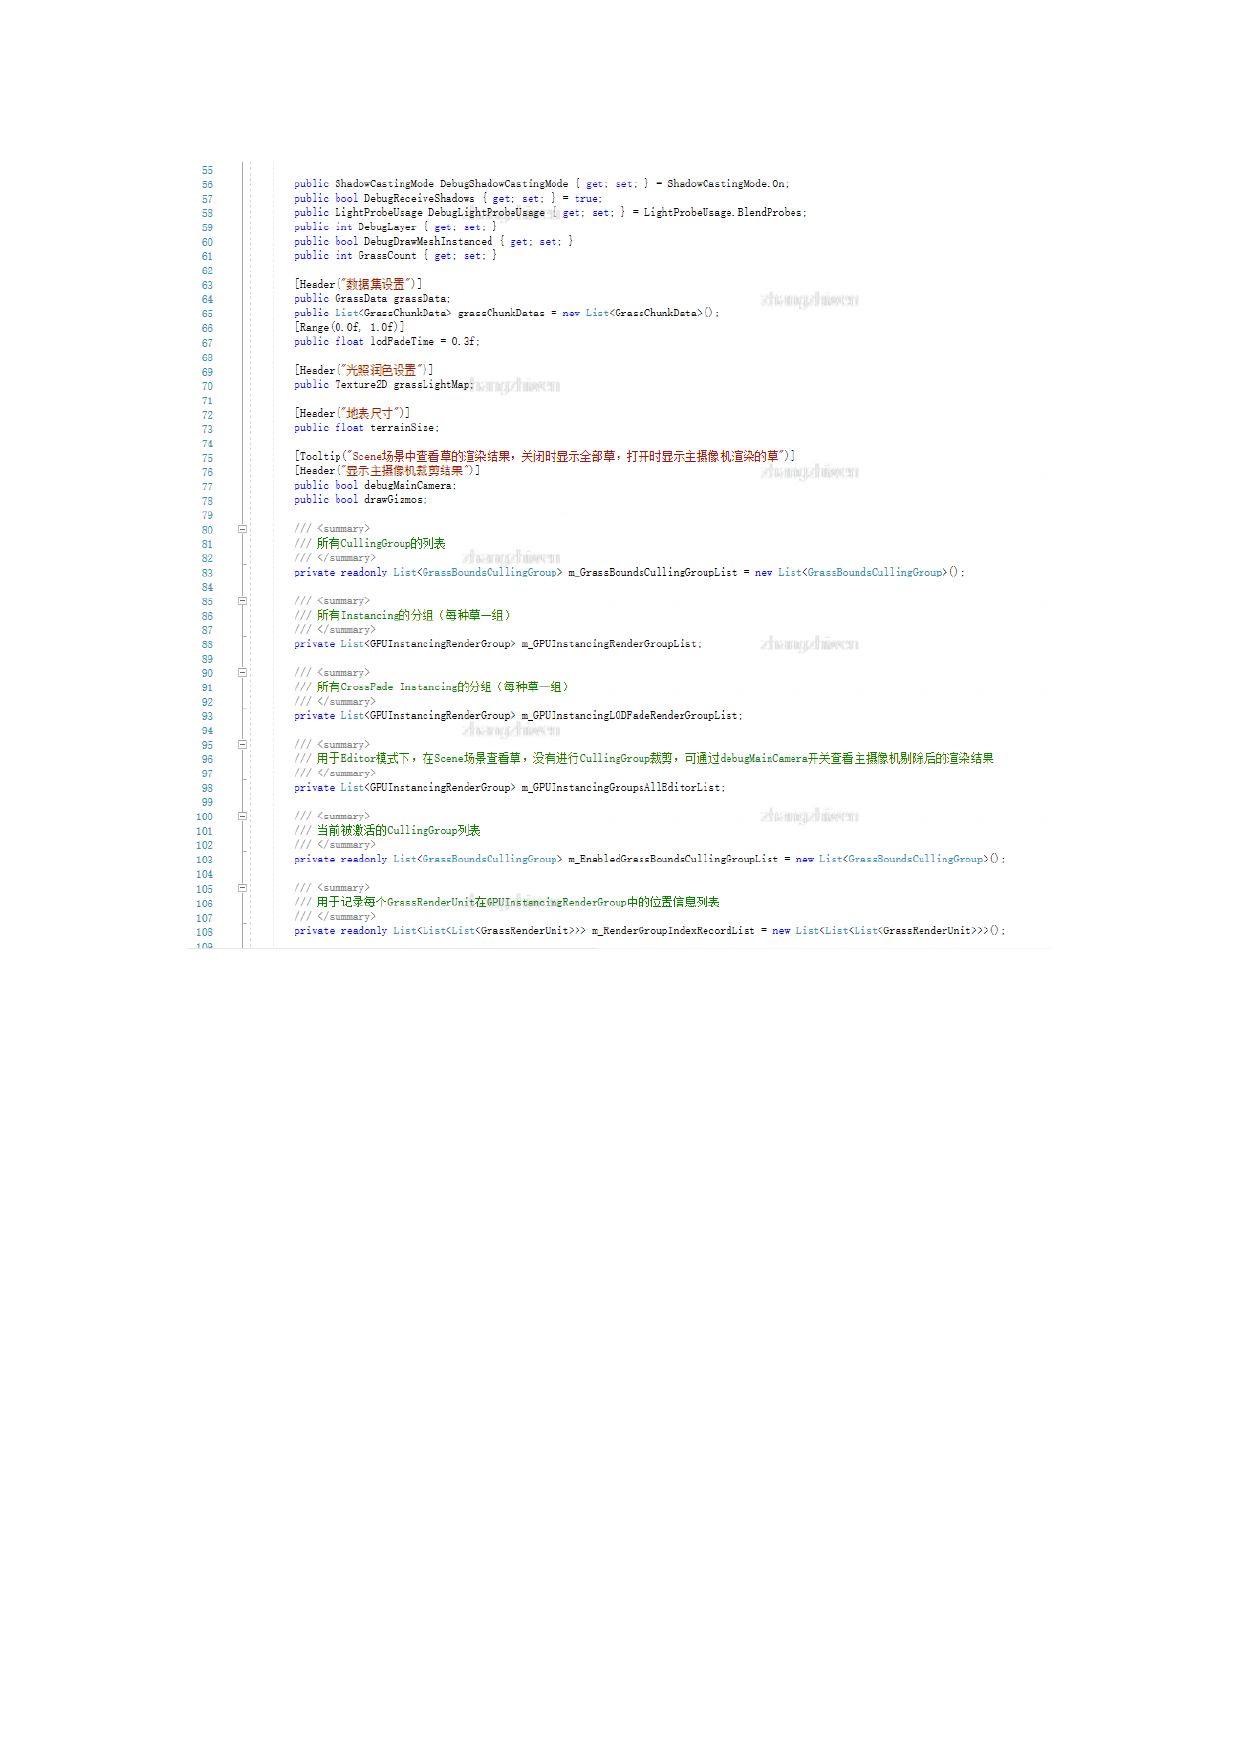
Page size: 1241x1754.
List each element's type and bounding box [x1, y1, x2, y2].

picture [187, 162, 1052, 949]
